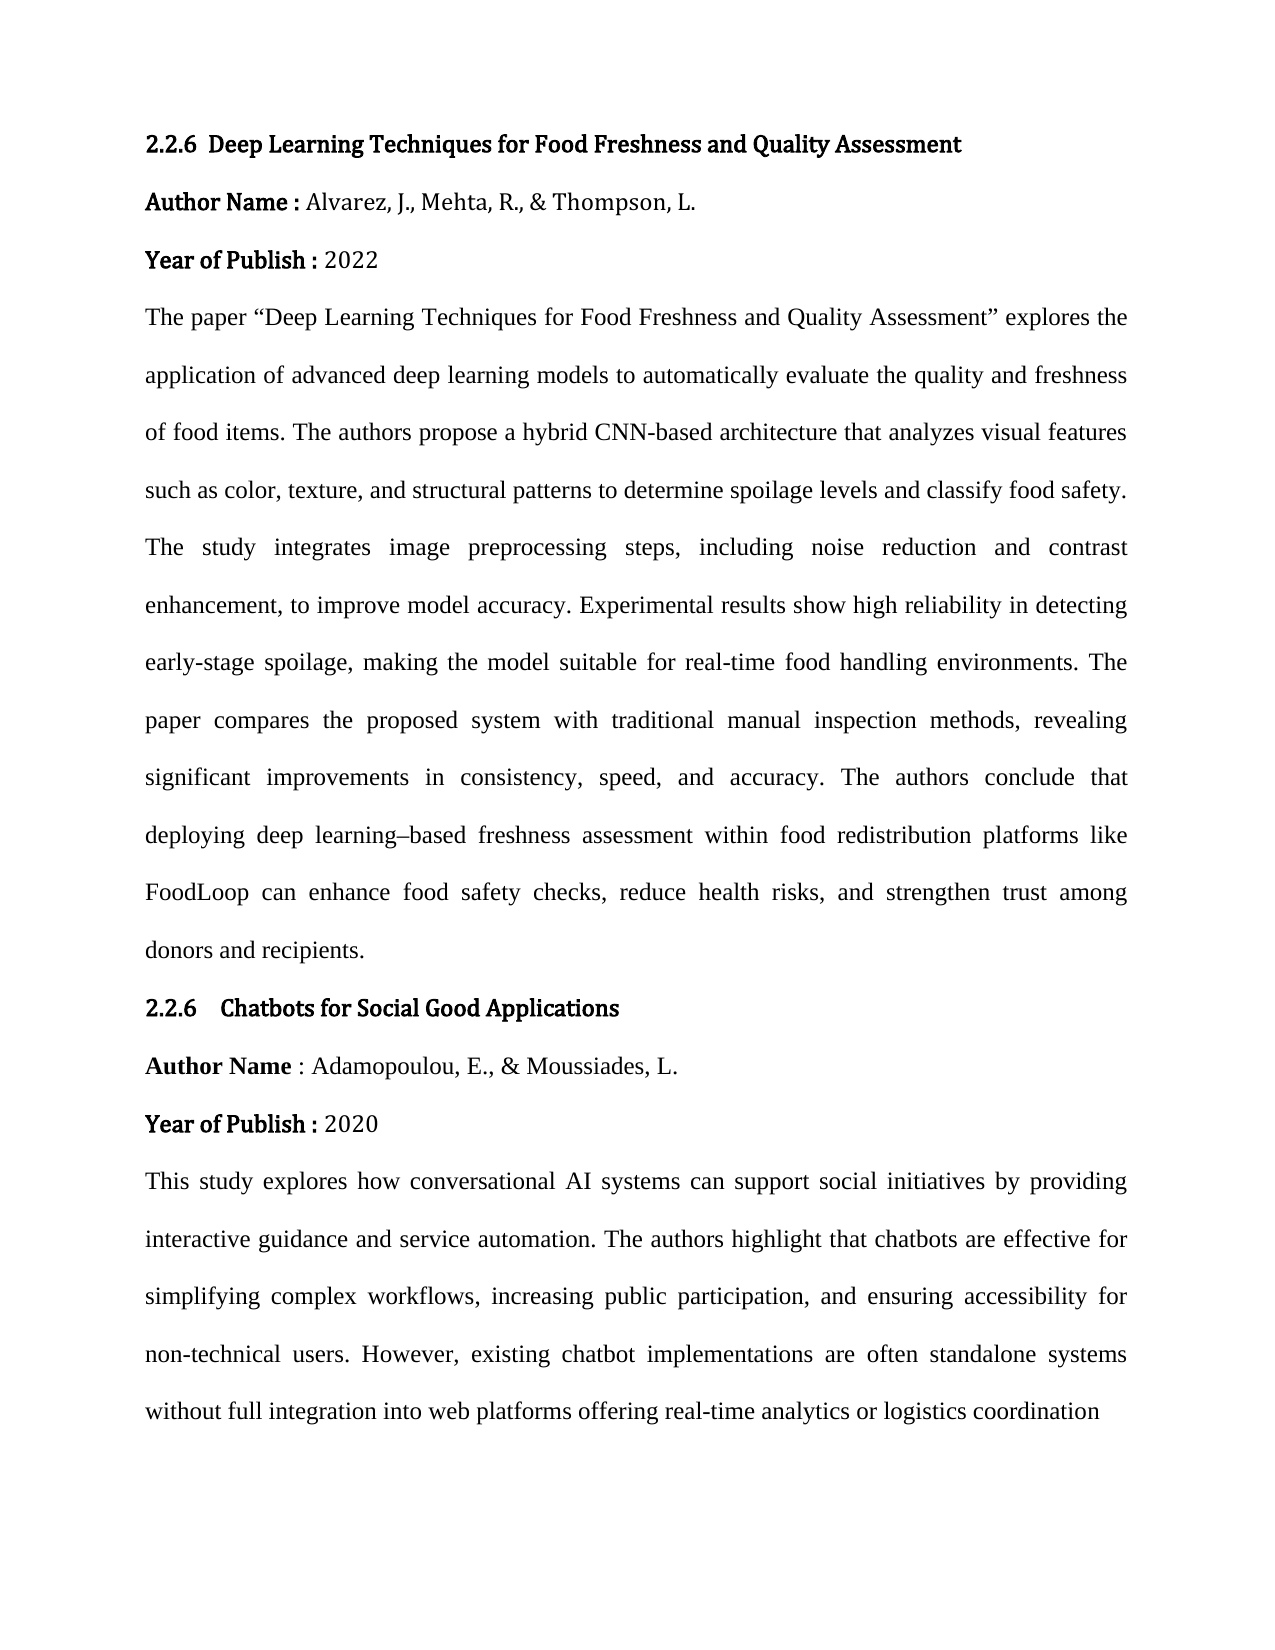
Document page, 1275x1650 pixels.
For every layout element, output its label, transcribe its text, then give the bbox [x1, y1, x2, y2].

text Author Name : Alvarez, J., Mehta, R., & Thompson, L. [145, 186, 1155, 216]
text The paper “Deep Learning Techniques for Food Freshness and Quality Assessment” explores the application of advanced deep learning models to automatically evaluate the quality and freshness of food items. The authors propose a hybrid CNN-based architecture that analyzes visual features such as color, texture, and structural patterns to determine spoilage levels and classify food safety. The study integrates image preprocessing steps, including noise reduction and contrast enhancement, to improve model accuracy. Experimental results show high reliability in detecting early-stage spoilage, making the model suitable for real-time food handling environments. The paper compares the proposed system with traditional manual inspection methods, revealing significant improvements in consistency, speed, and accuracy. The authors conclude that deploying deep learning–based freshness assessment within food redistribution platforms like FoodLoop can enhance food safety checks, reduce health risks, and strengthen trust among donors and recipients. [145, 302, 1128, 963]
text Author Name : Adamopoulou, E., & Moussiades, L. [145, 1051, 1155, 1079]
text This study explores how conversational AI systems can support social initiatives by providing interactive guidance and service automation. The authors highlight that chatbots are effective for simplifying complex workflows, increasing public participation, and ensuring accessibility for non-technical users. However, existing chatbot implementations are often standalone systems without full integration into web platforms offering real-time analytics or logistics coordination [145, 1166, 1128, 1425]
subtitle Chatbots for Social Good Applications [145, 992, 1128, 1022]
subtitle Year of Publish : 2022 [145, 244, 1155, 273]
subtitle 2.2.6 Deep Learning Techniques for Food Freshness and Quality Assessment [120, 128, 1155, 157]
subtitle Year of Publish : 2020 [145, 1108, 1155, 1138]
